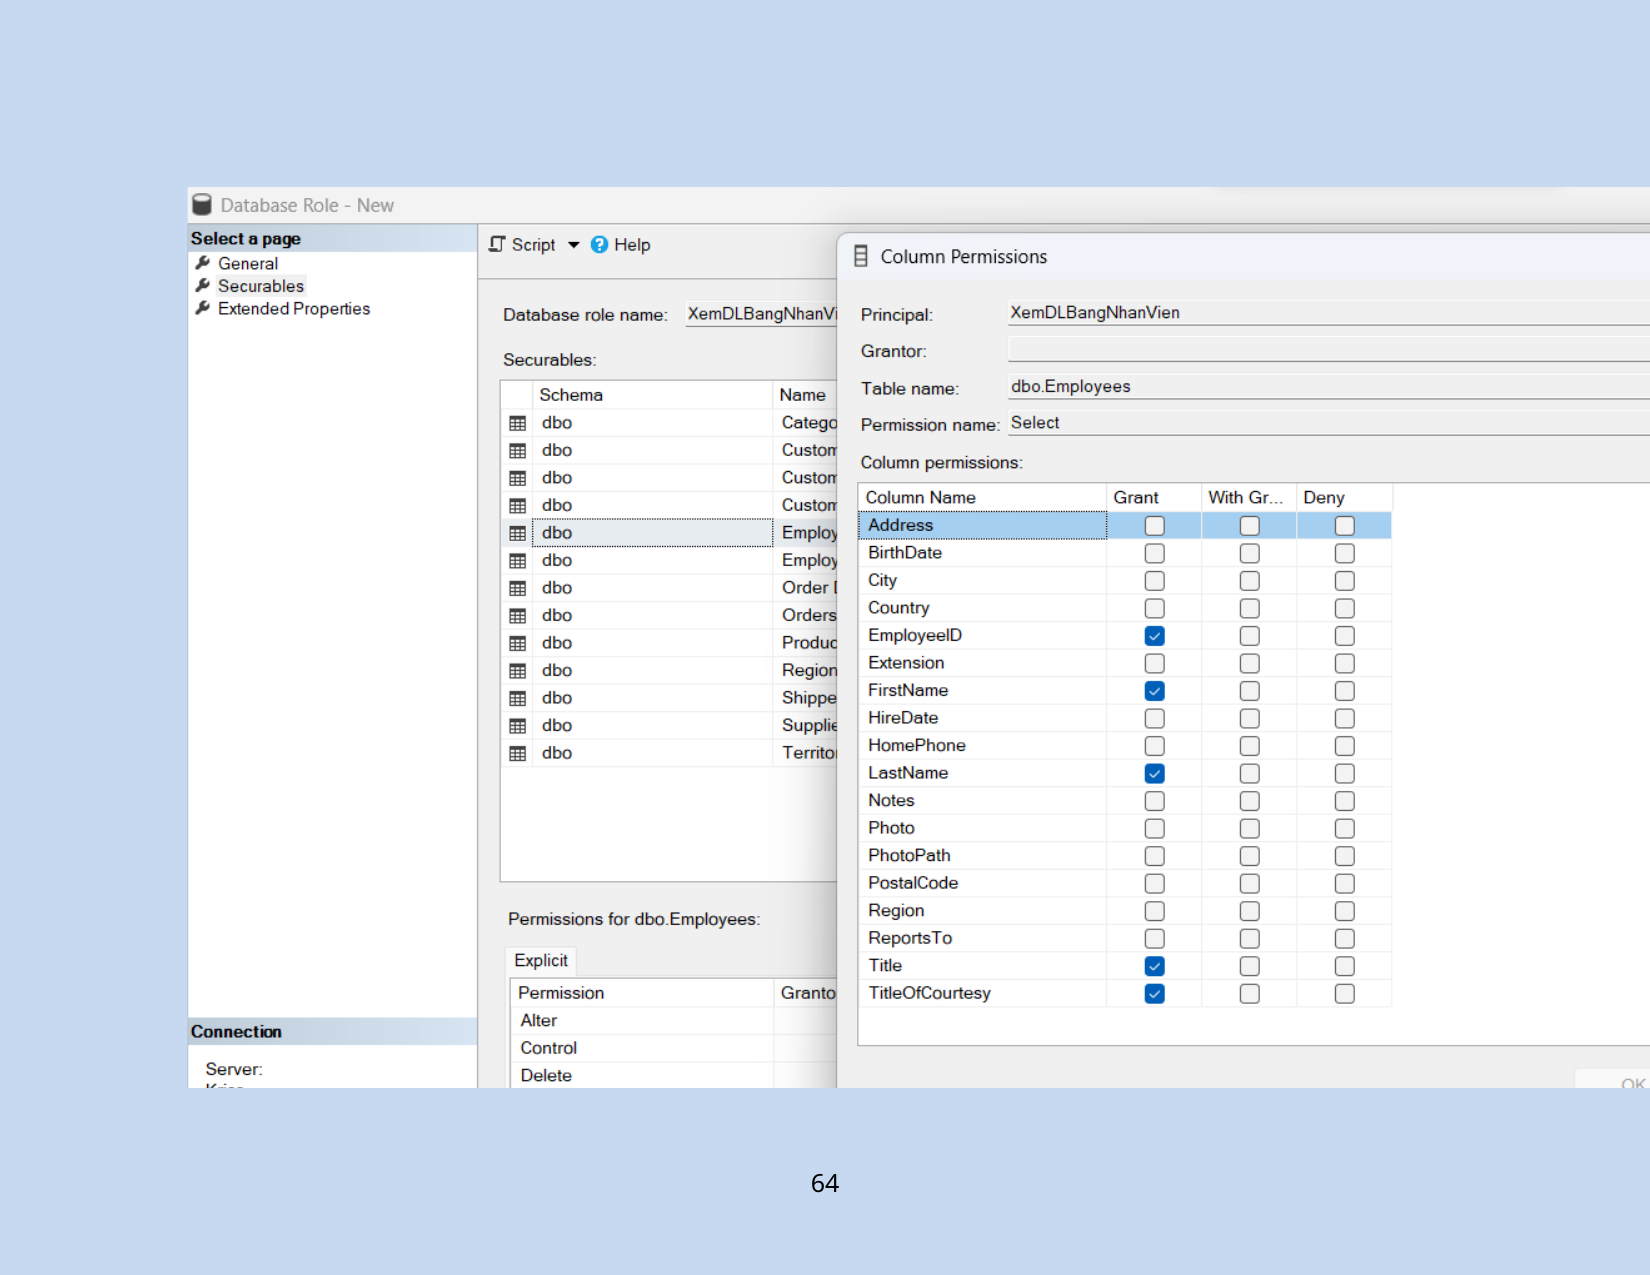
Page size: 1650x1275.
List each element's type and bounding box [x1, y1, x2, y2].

picture [187, 187, 1650, 1088]
